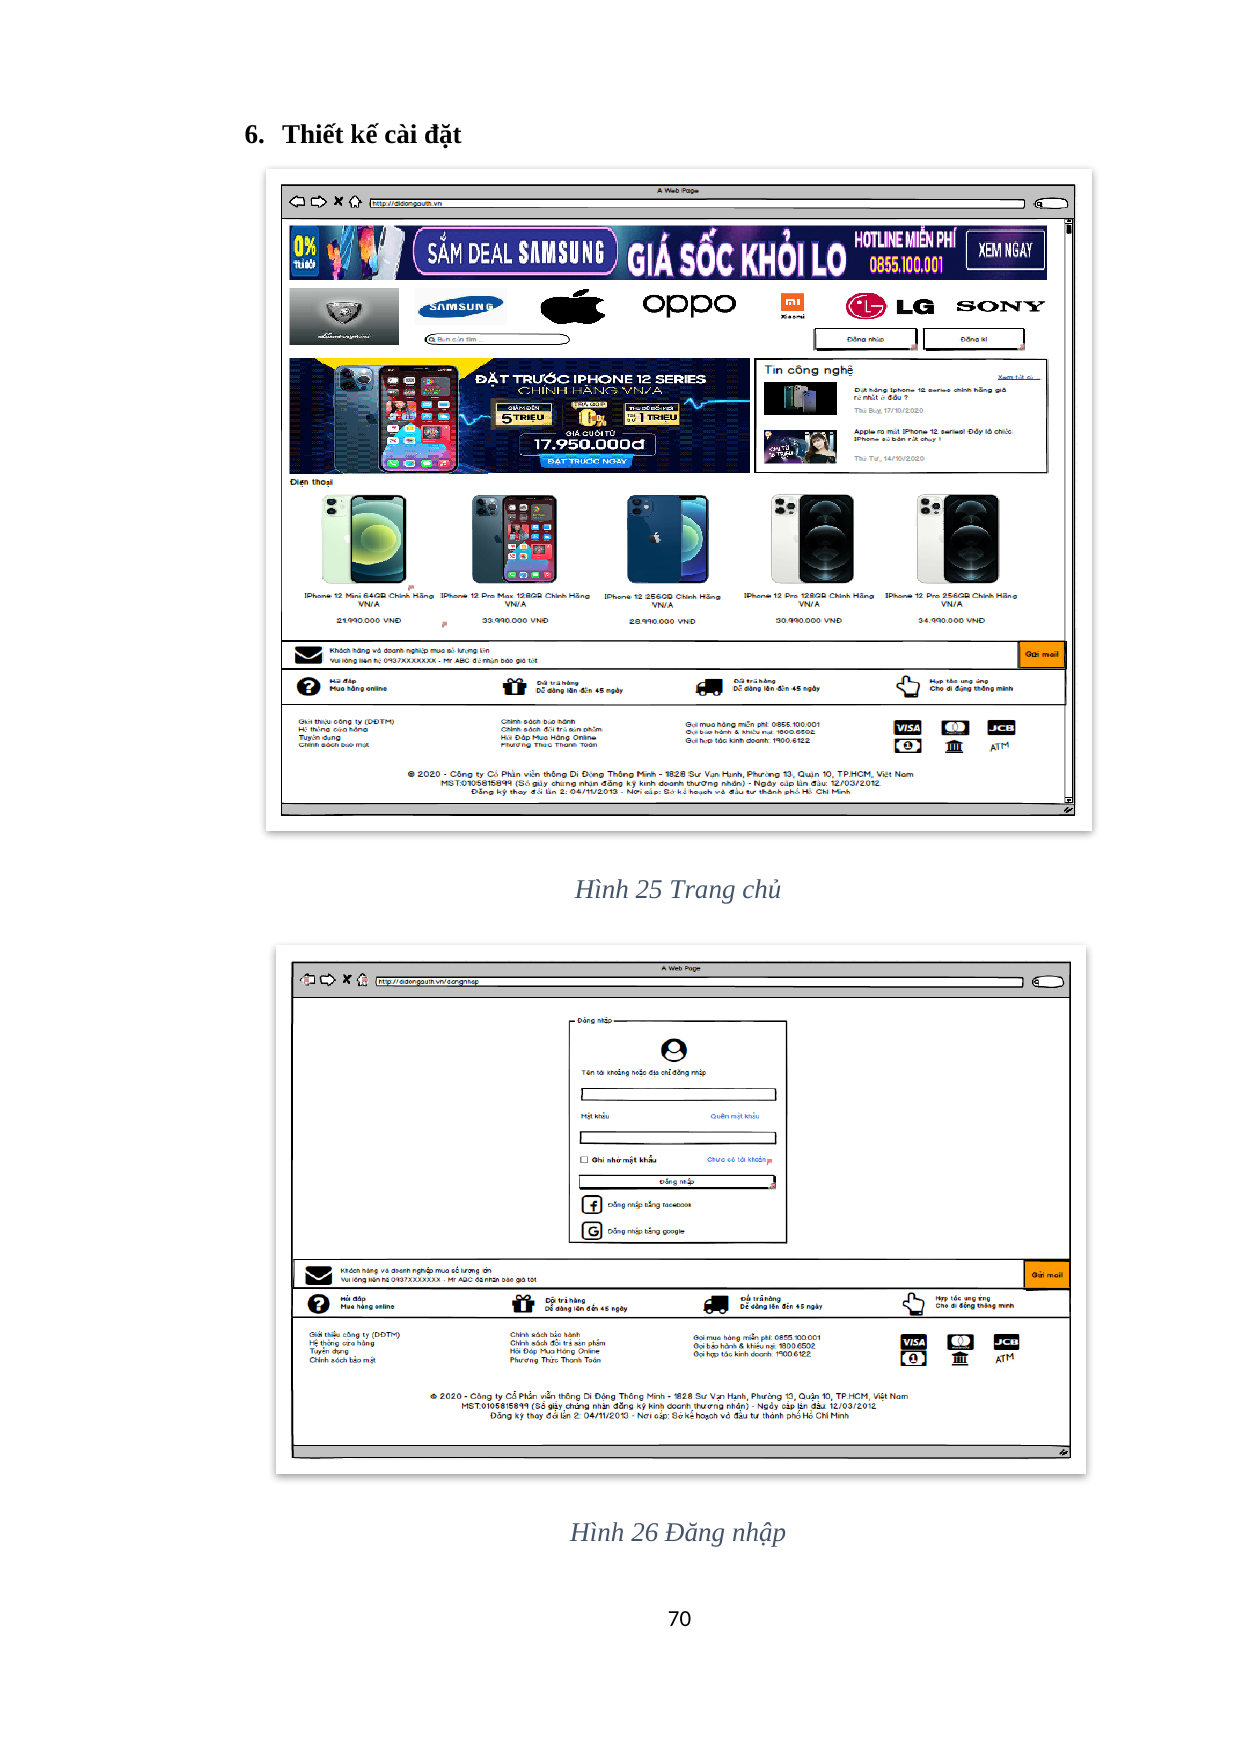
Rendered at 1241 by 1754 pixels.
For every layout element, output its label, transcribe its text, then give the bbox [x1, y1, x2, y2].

picture [281, 184, 1078, 816]
list Thiết kế cài đặt [244, 118, 1152, 149]
picture [290, 960, 1071, 1460]
